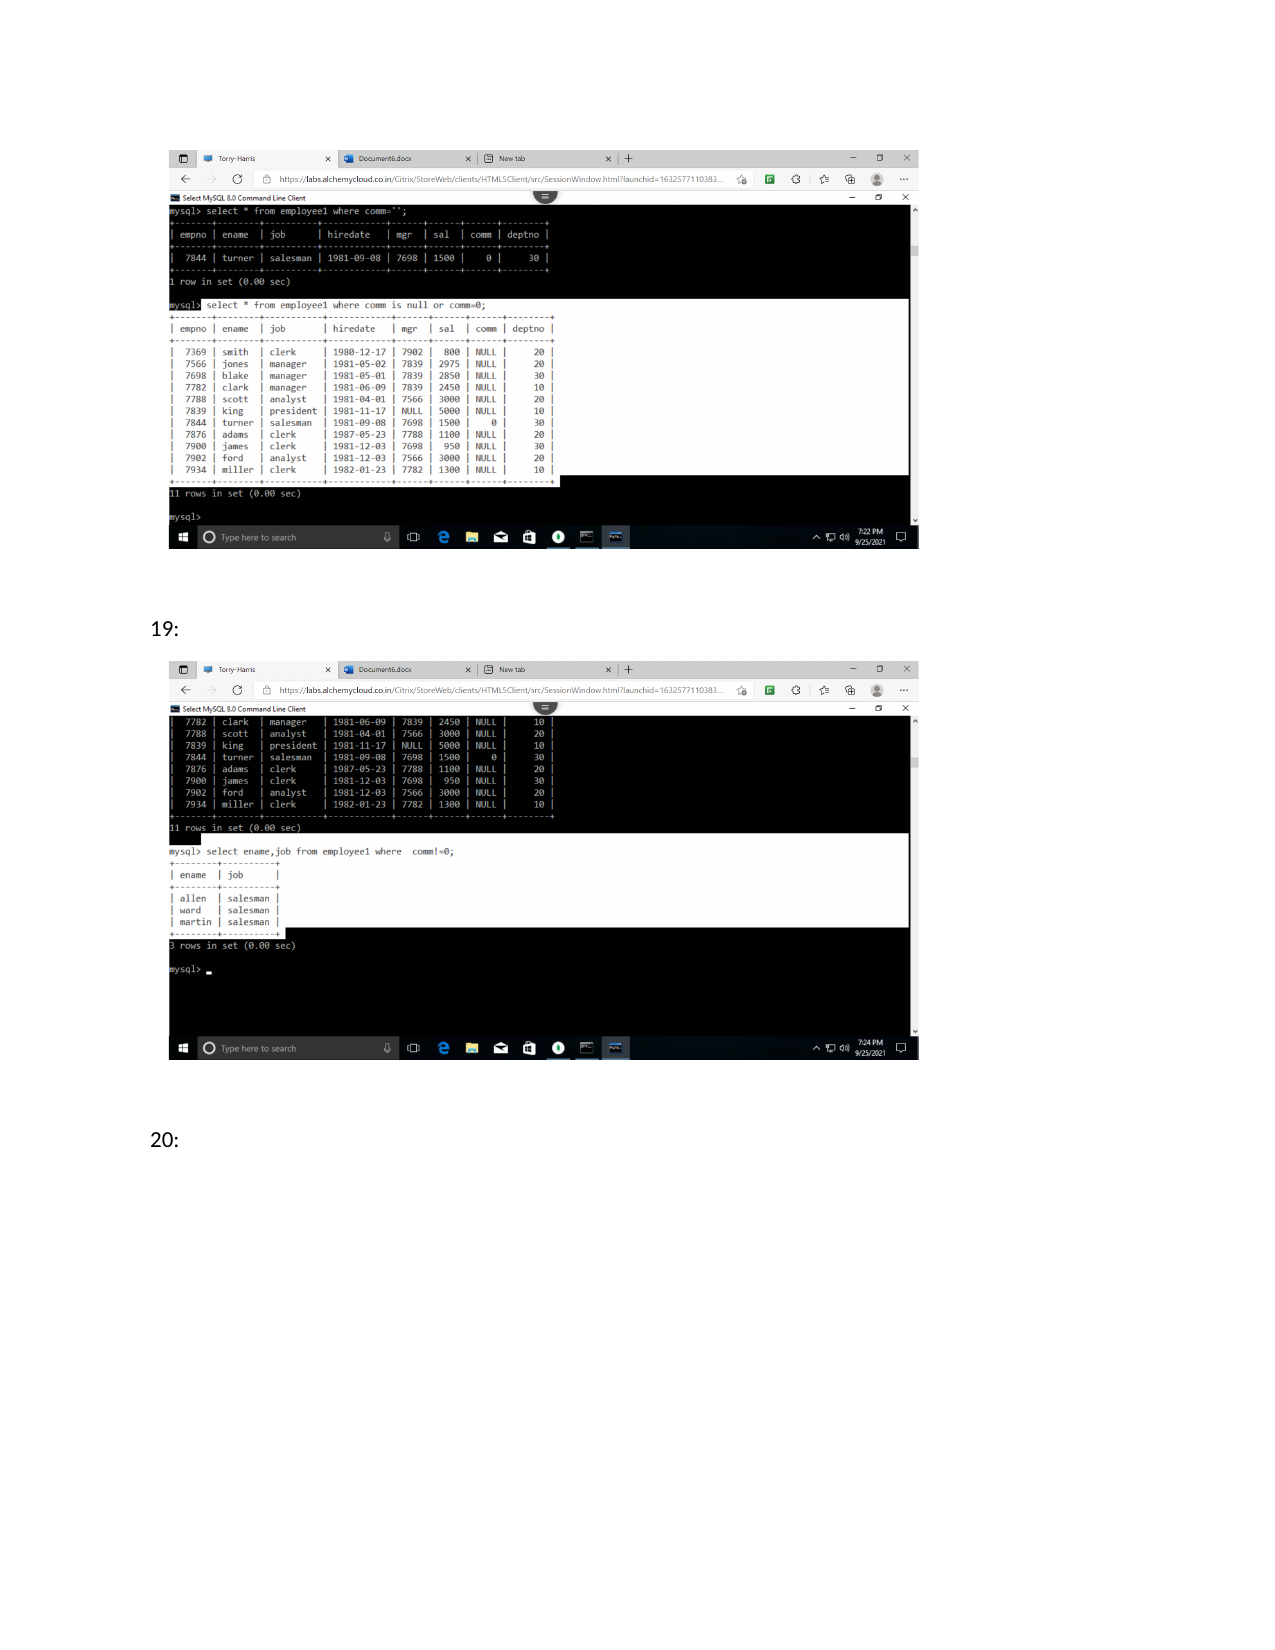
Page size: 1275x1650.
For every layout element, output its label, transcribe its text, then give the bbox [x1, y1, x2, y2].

text 19: [150, 614, 1125, 642]
text 20: [150, 1125, 1125, 1153]
